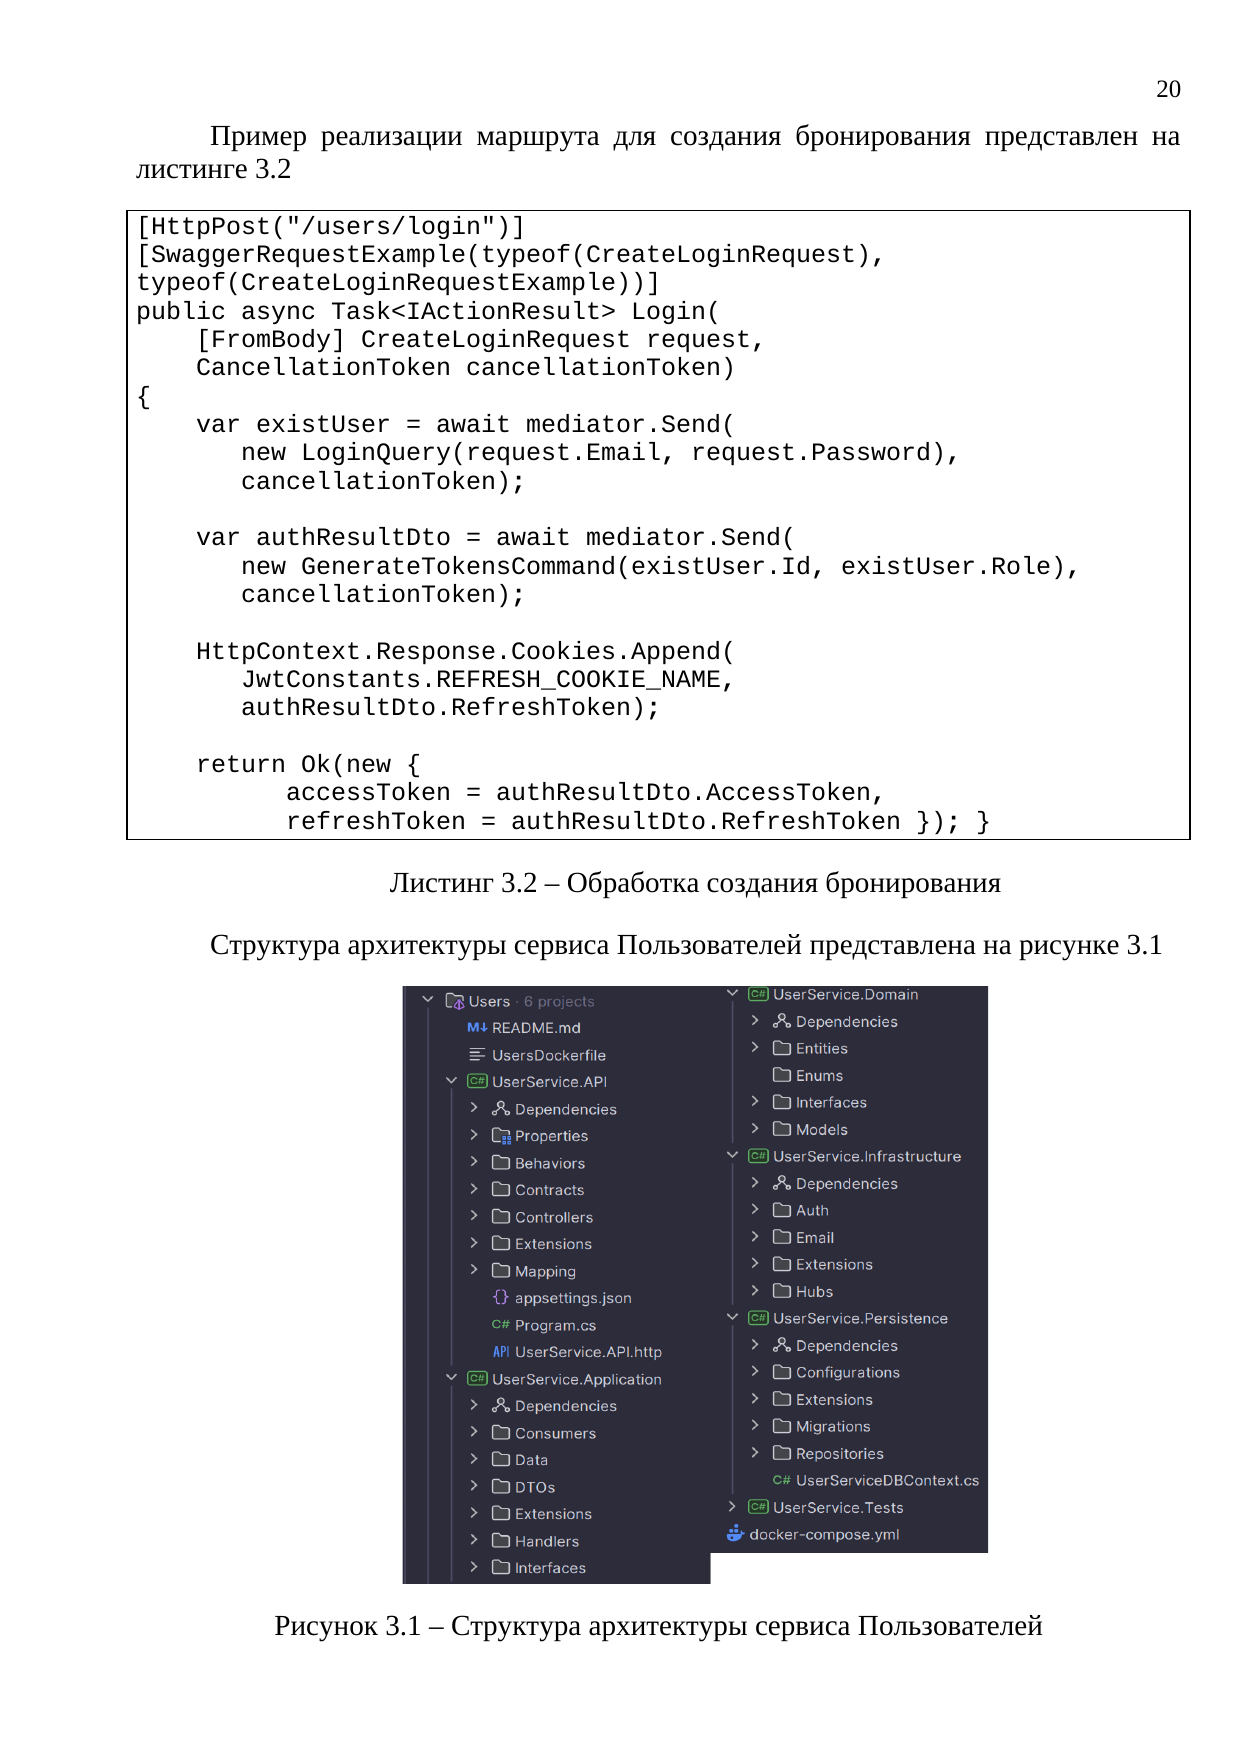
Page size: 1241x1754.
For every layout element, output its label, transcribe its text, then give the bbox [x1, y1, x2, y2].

text Пример реализации маршрута для создания бронирования представлен на листинге 3.2 [136, 118, 1181, 185]
text Листинг 3.2 – Обработка создания бронирования [136, 865, 1181, 898]
text Рисунок 3.1 – Структура архитектуры сервиса Пользователей [136, 1608, 1181, 1642]
picture [402, 986, 989, 1584]
text [HttpPost("/users/login")] [SwaggerRequestExample(typeof(CreateLoginRequest), typeof(CreateLoginRequestExample))] public async Task<IActionResult> Login( [FromBody] CreateLoginRequest request, CancellationToken cancellationToken) { var existUser = await mediator.Send( new LoginQuery(request.Email, request.Password), cancellationToken); var authResultDto = await mediator.Send( new GenerateTokensCommand(existUser.Id, existUser.Role), cancellationToken); HttpContext.Response.Cookies.Append( JwtConstants.REFRESH_COOKIE_NAME, authResultDto.RefreshToken); return Ok(new { accessToken = authResultDto.AccessToken, refreshToken = authResultDto.RefreshToken }); } [128, 211, 1189, 839]
text Структура архитектуры сервиса Пользователей представлена на рисунке 3.1 [136, 927, 1181, 961]
